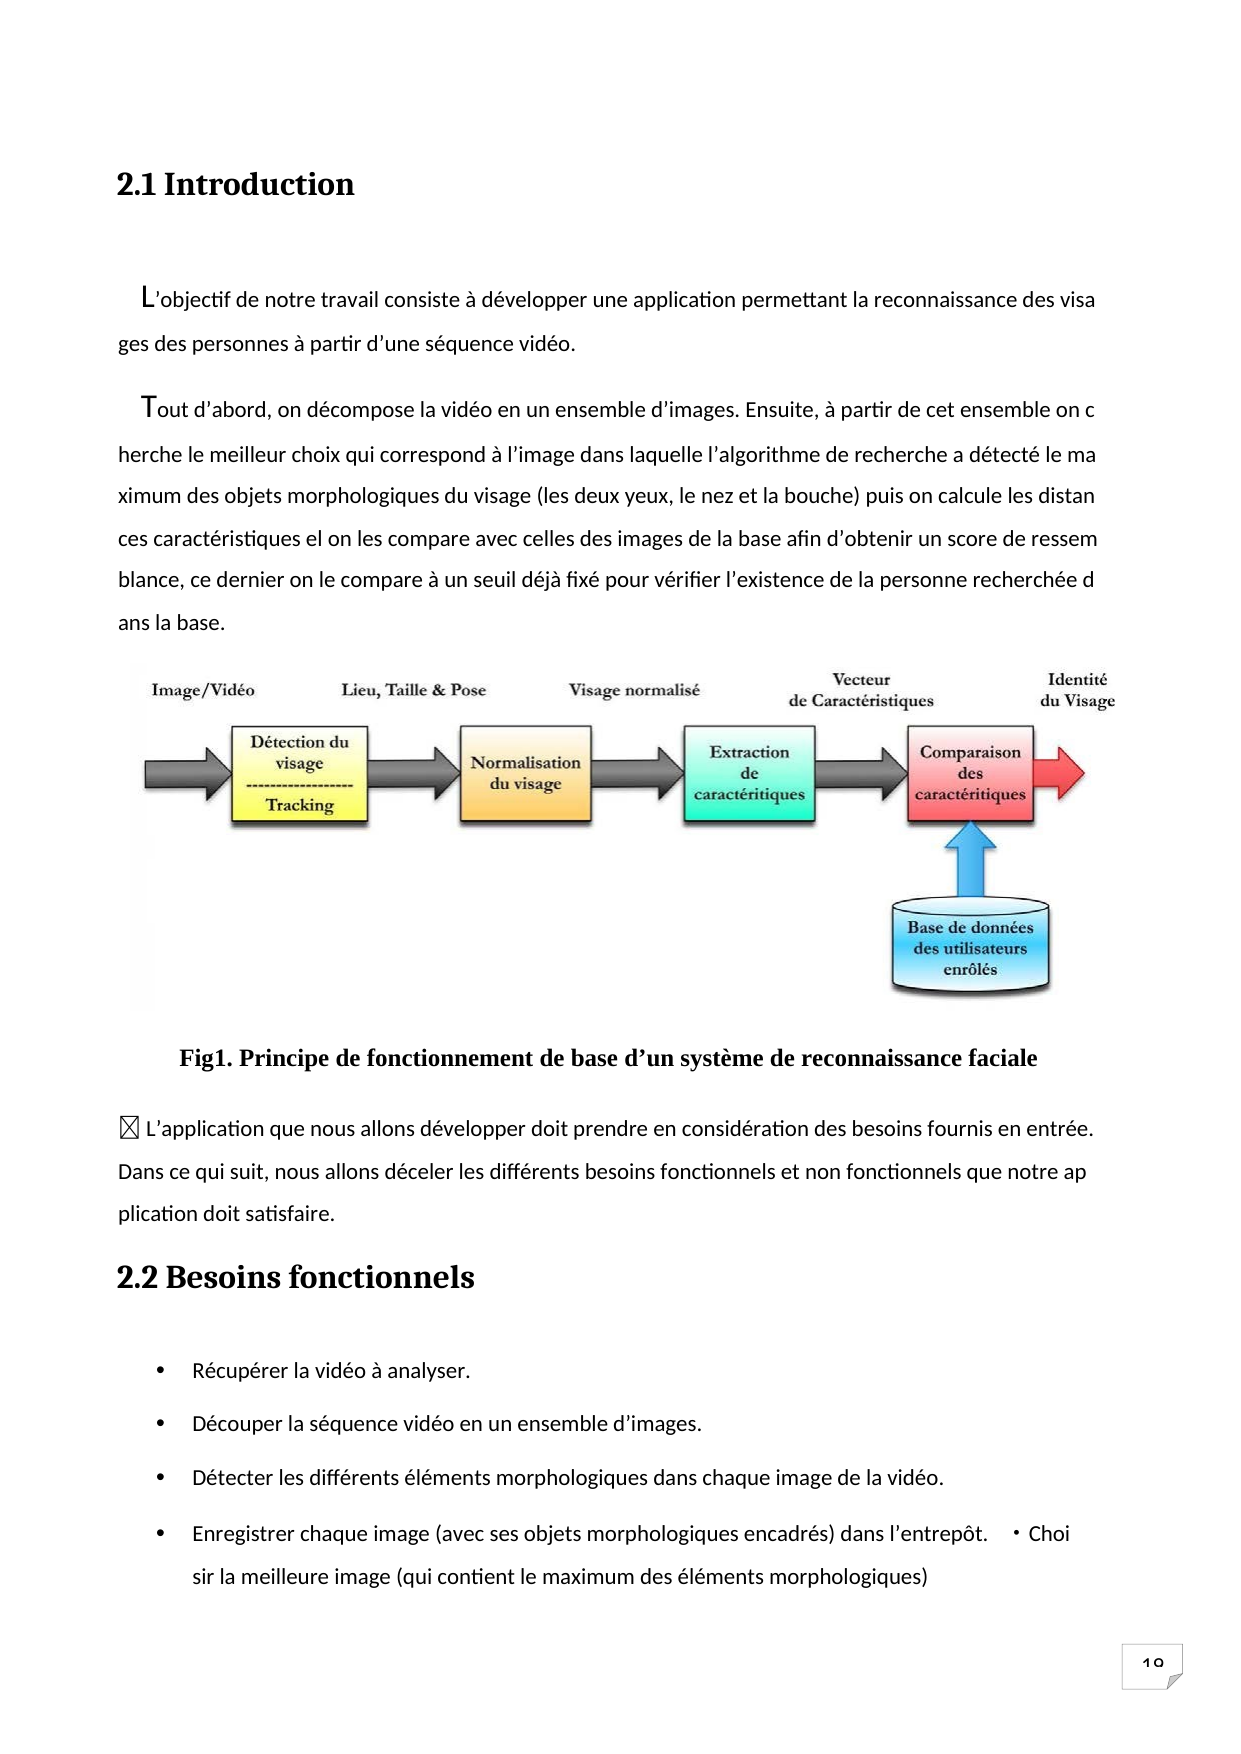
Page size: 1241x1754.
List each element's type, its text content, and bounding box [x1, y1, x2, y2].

list Détecter les différents éléments morphologiques dans chaque image de la vidéo. [156, 1462, 1070, 1491]
subtitle Fig1. Principe de fonctionnement de base d’un système de reconnaissance faciale [118, 1043, 1099, 1072]
text  L’application que nous allons développer doit prendre en considération des besoins fournis en entrée. Dans ce qui suit, nous allons déceler les différents besoins fonctionnels et non fonctionnels que notre application doit satisfaire. [118, 1110, 1099, 1227]
text L’objectif de notre travail consiste à développer une application permettant la reconnaissance des visages des personnes à partir d’une séquence vidéo. [118, 274, 1099, 357]
subtitle 2.2 Besoins fonctionnels [117, 1258, 1122, 1296]
list Découper la séquence vidéo en un ensemble d’images. [156, 1408, 1070, 1437]
text Tout d’abord, on décompose la vidéo en un ensemble d’images. Ensuite, à partir de cet ensemble on cherche le meilleur choix qui correspond à l’image dans laquelle l’algorithme de recherche a détecté le maximum des objets morphologiques du visage (les deux yeux, le nez et la bouche) puis on calcule les distances caractéristiques el on les compare avec celles des images de la base afin d’obtenir un score de ressemblance, ce dernier on le compare à un seuil déjà fixé pour vérifier l’existence de la personne recherchée dans la base. [118, 385, 1099, 636]
list Récupérer la vidéo à analyser. [156, 1354, 1070, 1384]
subtitle 2.1 Introduction [117, 165, 1122, 203]
list Enregistrer chaque image (avec ses objets morphologiques encadrés) dans l’entrepôt. •Choisir la meilleure image (qui contient le maximum des éléments morphologiques) [156, 1514, 1070, 1590]
picture [130, 663, 1123, 1011]
